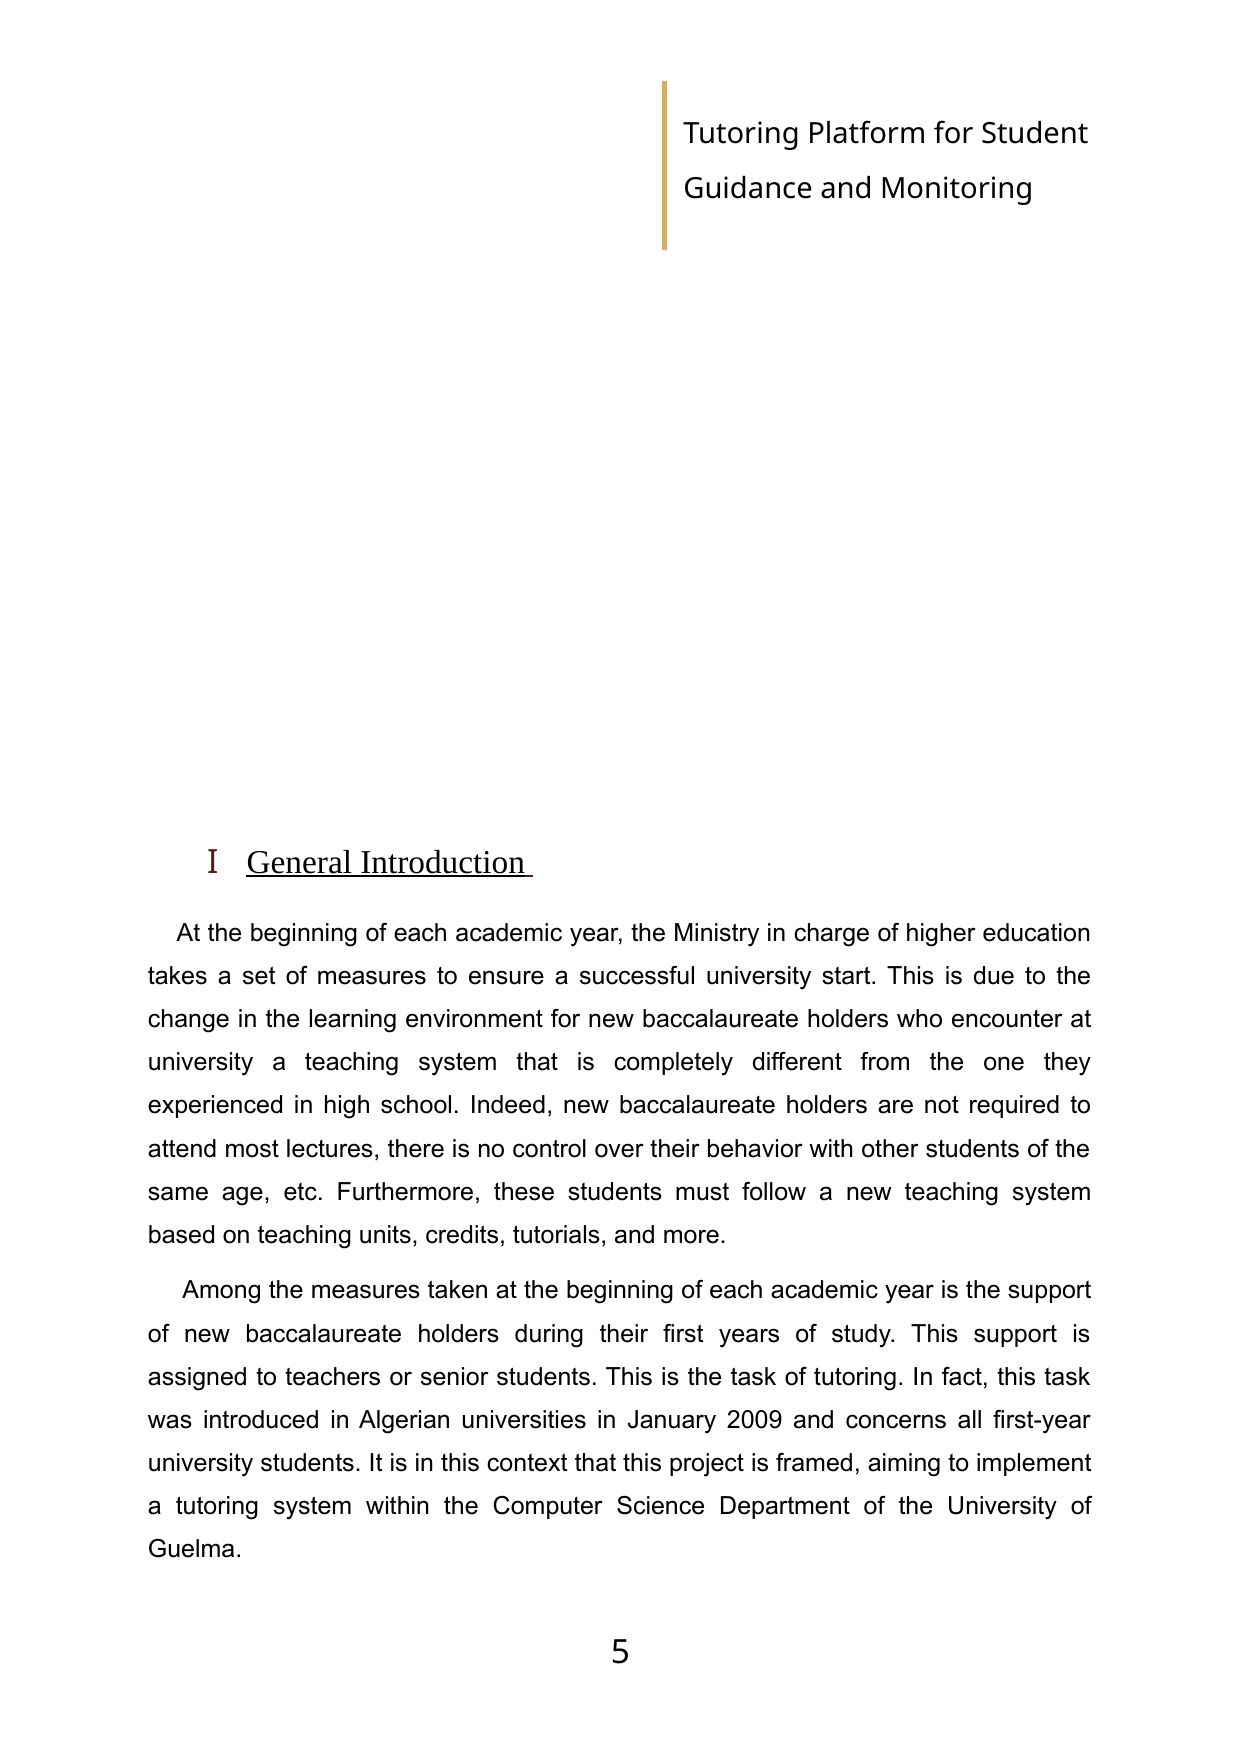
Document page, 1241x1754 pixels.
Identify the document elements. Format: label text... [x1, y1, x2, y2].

text At the beginning of each academic year, the Ministry in charge of higher education takes a set of measures to ensure a successful university start. This is due to the change in the learning environment for new baccalaureate holders who encounter at university a teaching system that is completely different from the one they experienced in high school. Indeed, new baccalaureate holders are not required to attend most lectures, there is no control over their behavior with other students of the same age, etc. Furthermore, these students must follow a new teaching system based on teaching units, credits, tutorials, and more. [148, 918, 1093, 1249]
text Among the measures taken at the beginning of each academic year is the support of new baccalaureate holders during their first years of study. This support is assigned to teachers or senior students. This is the task of tutoring. In fact, this task was introduced in Algerian universities in January 2009 and concerns all first-year university students. It is in this context that this project is framed, aiming to implement a tutoring system within the Computer Science Department of the University of Guelma. [148, 1276, 1093, 1563]
subtitle General Introduction [207, 837, 1093, 883]
